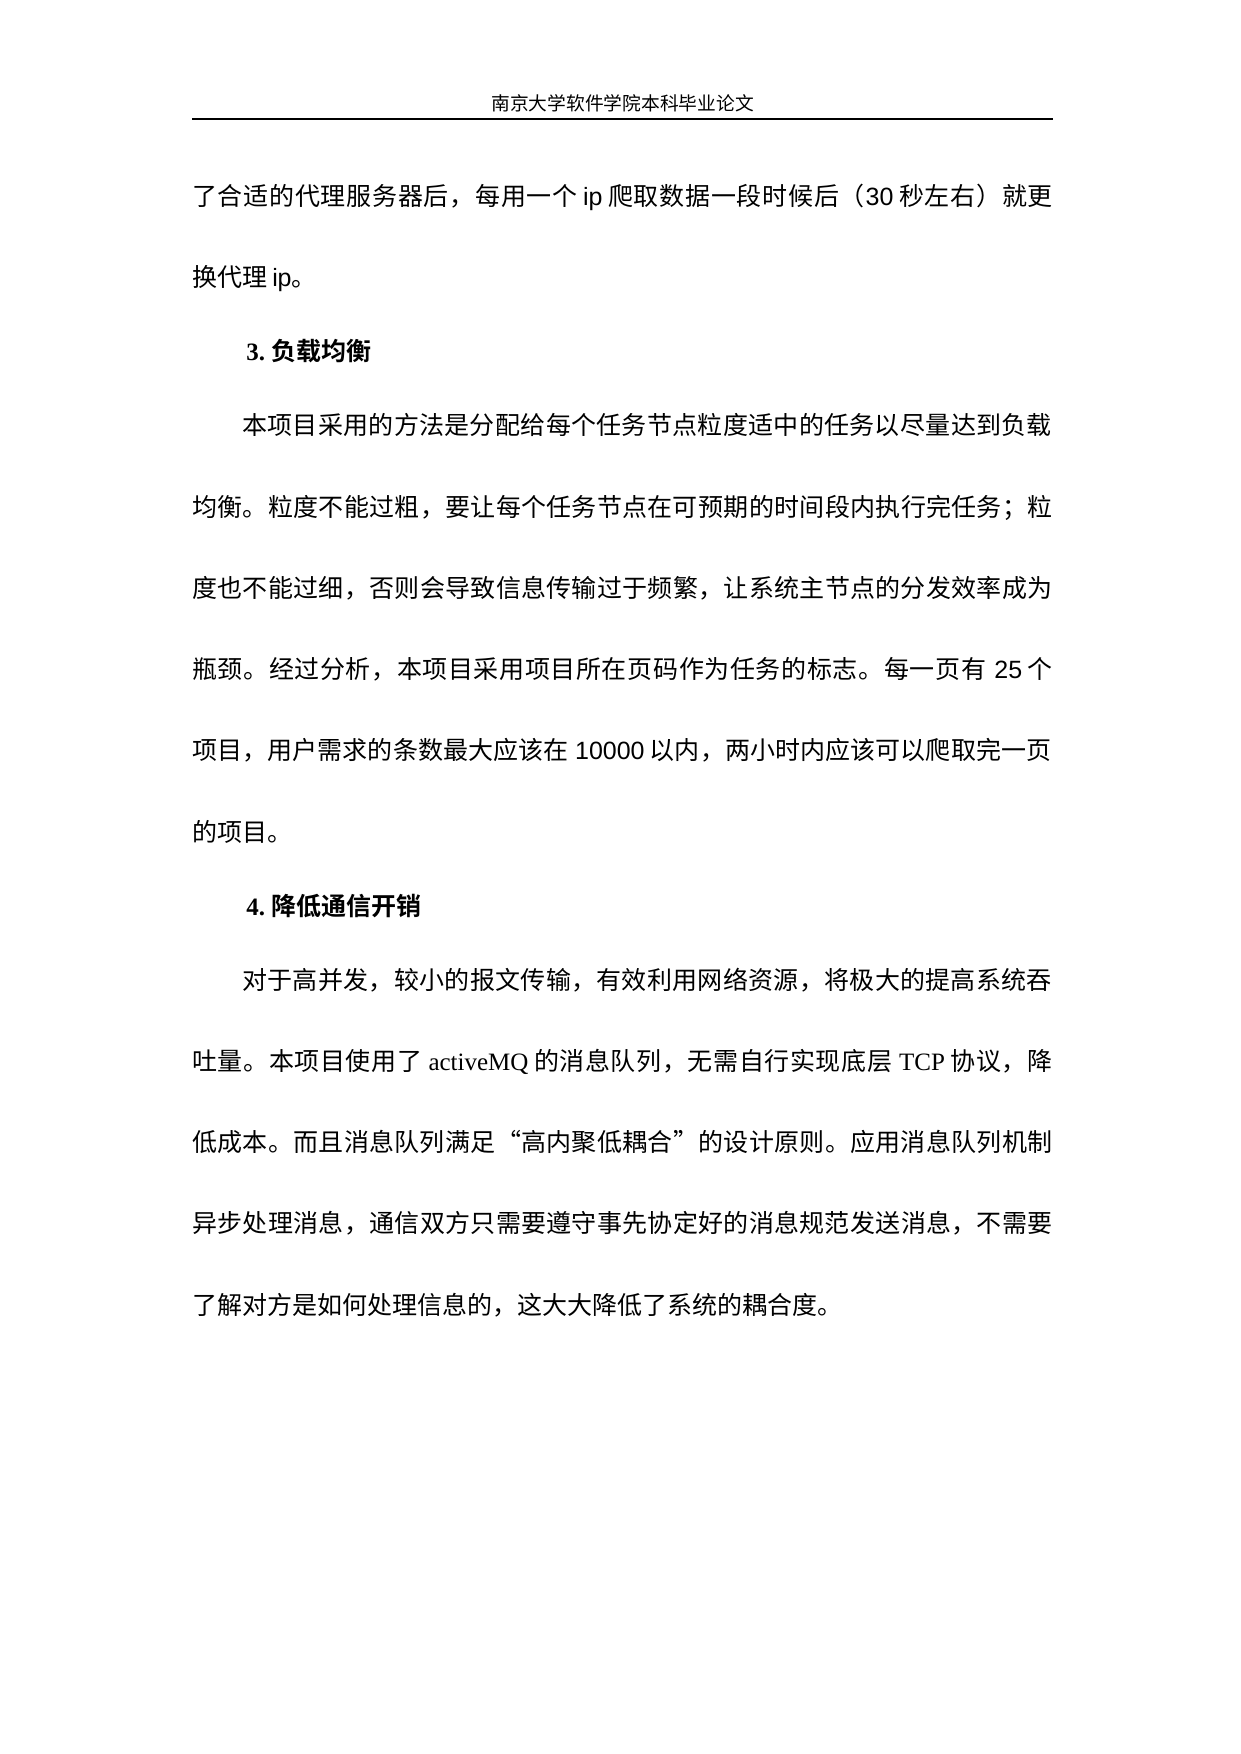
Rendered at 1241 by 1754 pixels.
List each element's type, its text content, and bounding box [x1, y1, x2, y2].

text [192, 162, 1053, 308]
text 对于高并发，较小的报文传输，有效利用网络资源，将极大的提高系统吞吐量。本项目使用了activeMQ的消息队列，无需自行实现底层TCP协议，降低成本。而且消息队列满足“高内聚低耦合”的设计原则。应用消息队列机制异步处理消息，通信双方只需要遵守事先协定好的消息规范发送消息，不需要了解对方是如何处理信息的，这大大降低了系统的耦合度。 [192, 946, 1053, 1336]
text 3. 负载均衡 [192, 317, 1053, 382]
text 本项目采用的方法是分配给每个任务节点粒度适中的任务以尽量达到负载均衡。粒度不能过粗，要让每个任务节点在可预期的时间段内执行完任务；粒度也不能过细，否则会导致信息传输过于频繁，让系统主节点的分发效率成为瓶颈。经过分析，本项目采用项目所在页码作为任务的标志。每一页有25个项目，用户需求的条数最大应该在10000以内，两小时内应该可以爬取完一页的项目。 [192, 391, 1053, 863]
text 4. 降低通信开销 [192, 872, 1053, 937]
